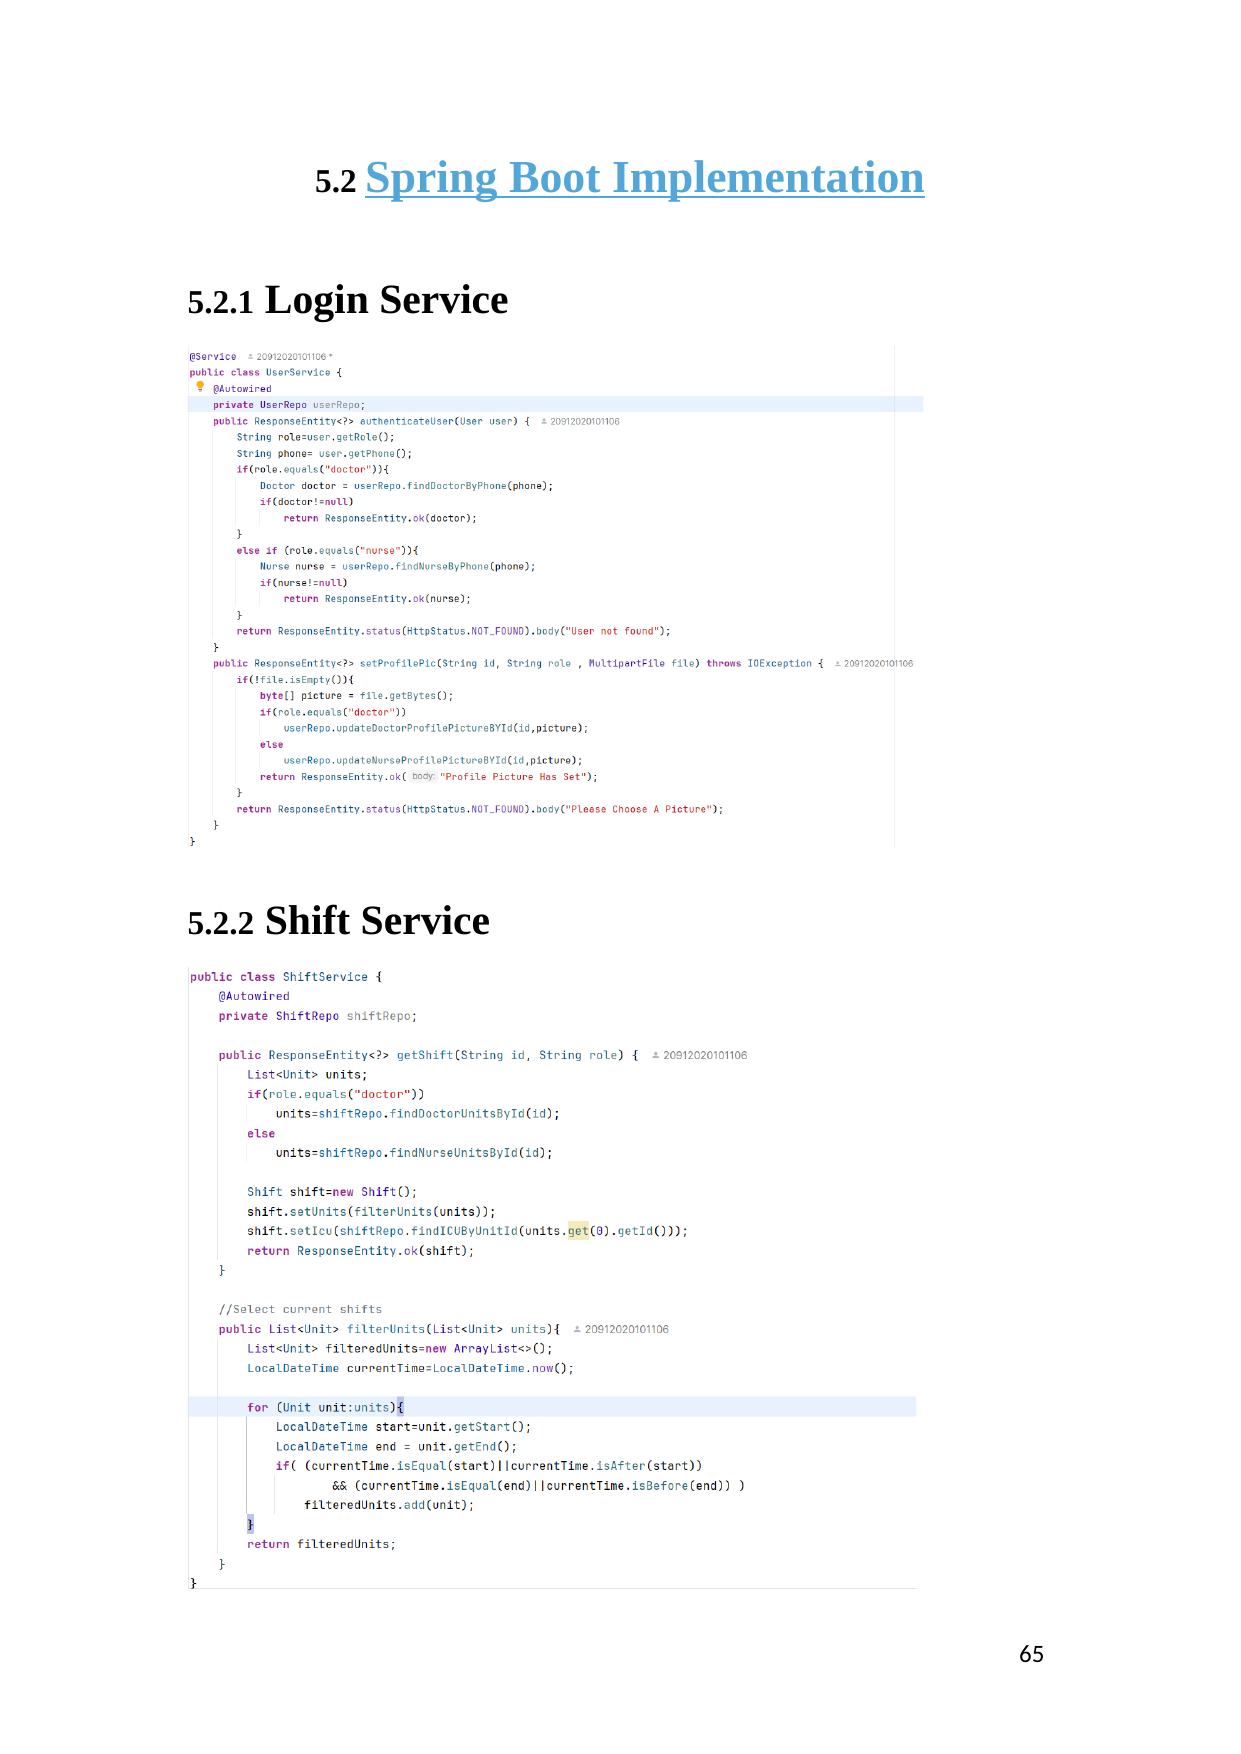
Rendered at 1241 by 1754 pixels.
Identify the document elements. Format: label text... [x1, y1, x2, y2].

text 5.2 Spring Boot Implementation [187, 150, 1053, 203]
list 5.2.1 Login Service [187, 275, 1053, 323]
picture [187, 346, 924, 848]
picture [187, 967, 917, 1589]
list 5.2.2 Shift Service [187, 895, 1053, 943]
